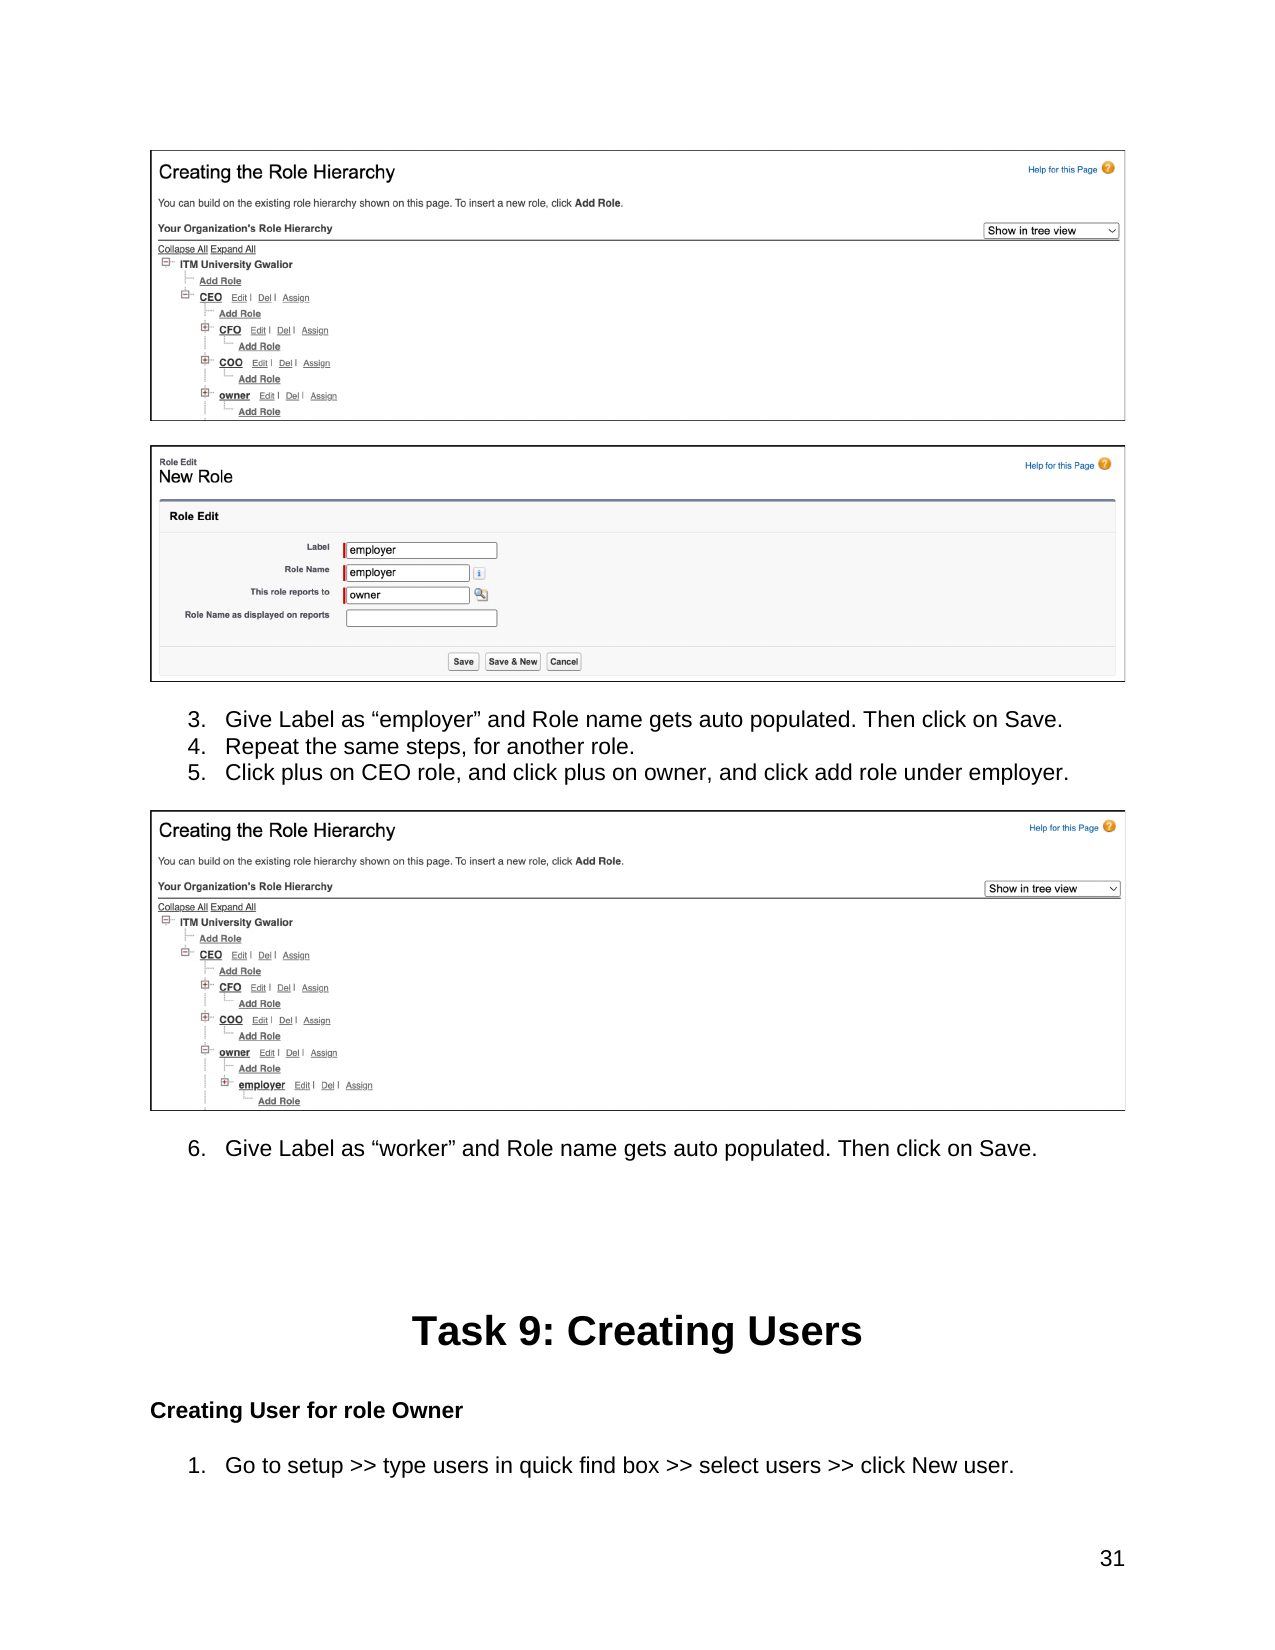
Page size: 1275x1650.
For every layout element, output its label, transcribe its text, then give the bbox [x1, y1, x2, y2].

list Give Label as “employer” and Role name gets auto populated. Then click on Save. [187, 706, 1125, 733]
picture [150, 810, 1125, 1111]
list Give Label as “worker” and Role name gets auto populated. Then click on Save. [187, 1135, 1125, 1162]
picture [150, 445, 1125, 682]
subtitle Task 9: Creating Users [150, 1306, 1125, 1354]
list Click plus on CEO role, and click plus on owner, and click add role under employer. [187, 759, 1125, 785]
picture [150, 150, 1125, 421]
list Repeat the same steps, for another role. [187, 733, 1125, 759]
list Go to setup >> type users in quick find box >> select users >> click New user. [187, 1452, 1125, 1478]
text Creating User for role Owner [150, 1397, 1125, 1423]
